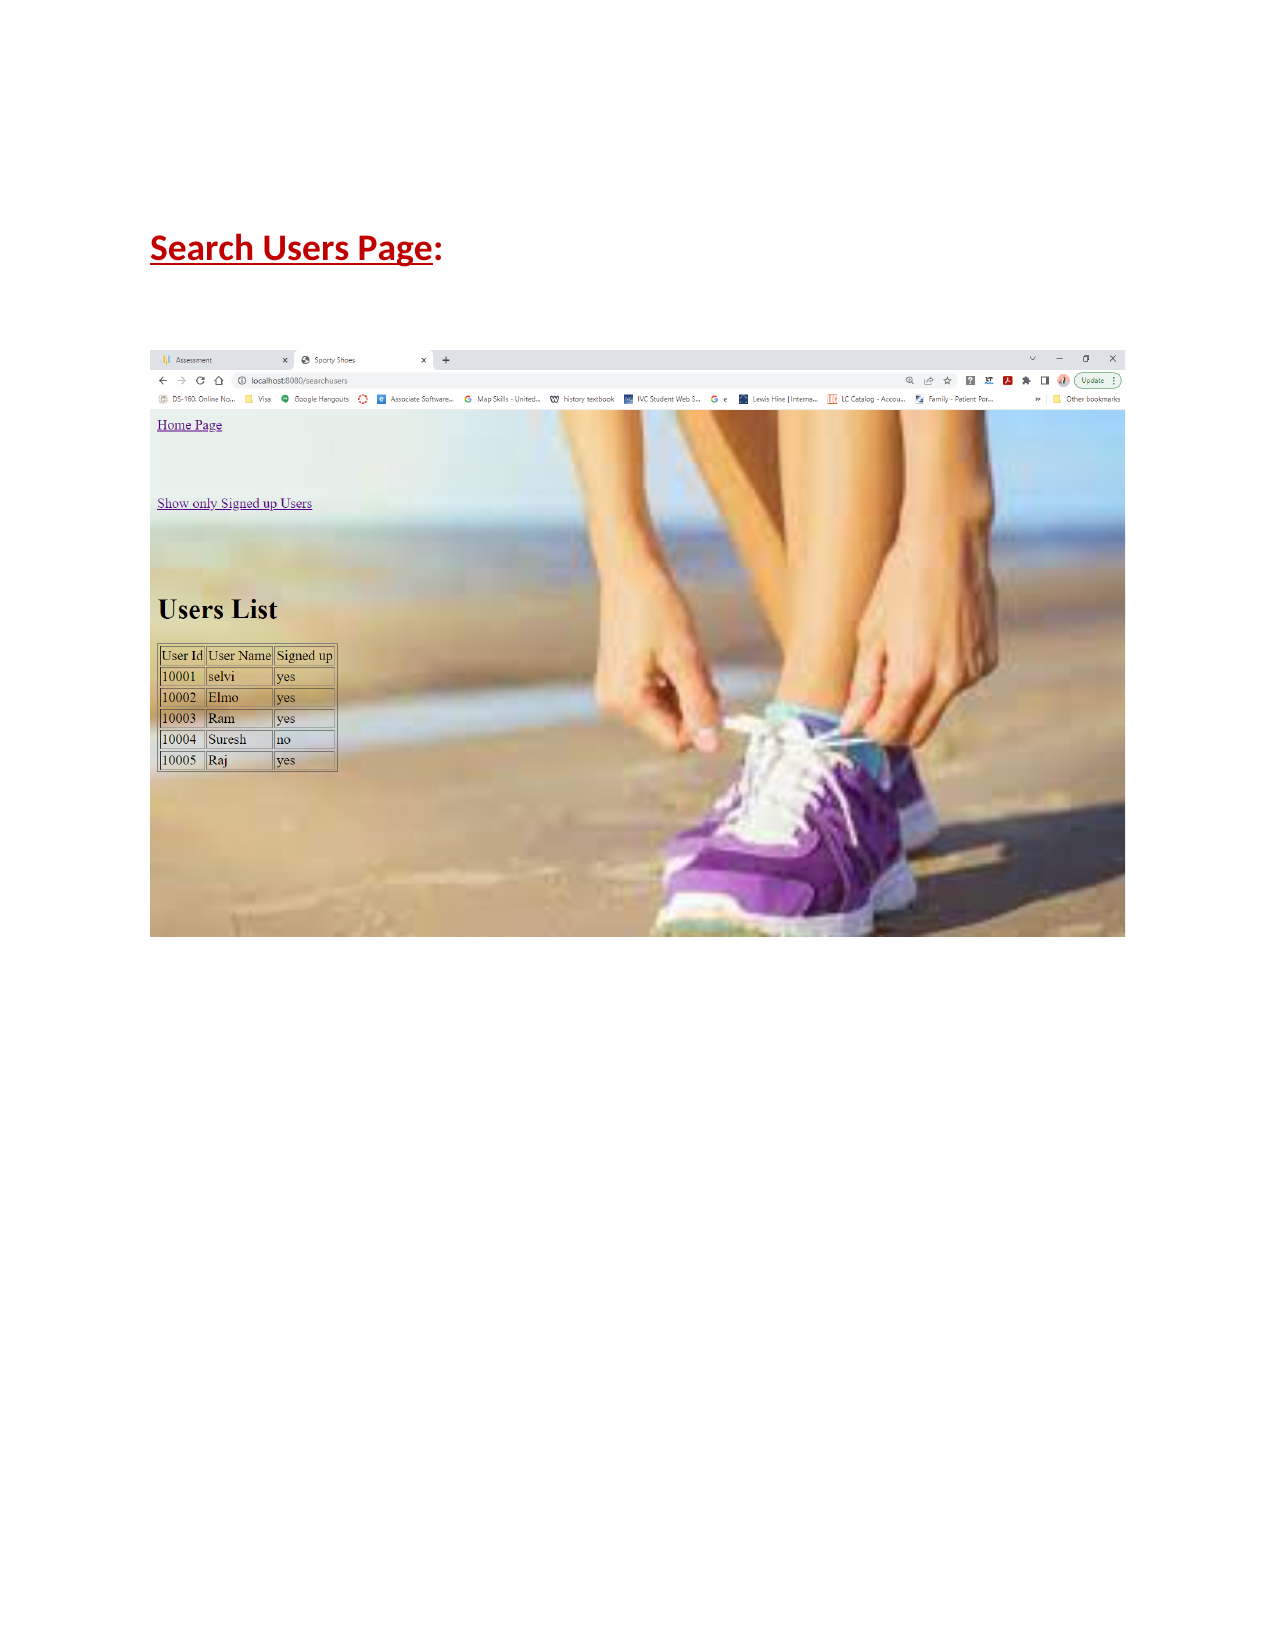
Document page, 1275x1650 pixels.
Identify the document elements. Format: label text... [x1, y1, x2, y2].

picture [150, 350, 1125, 937]
text Search Users Page: [150, 223, 1125, 269]
